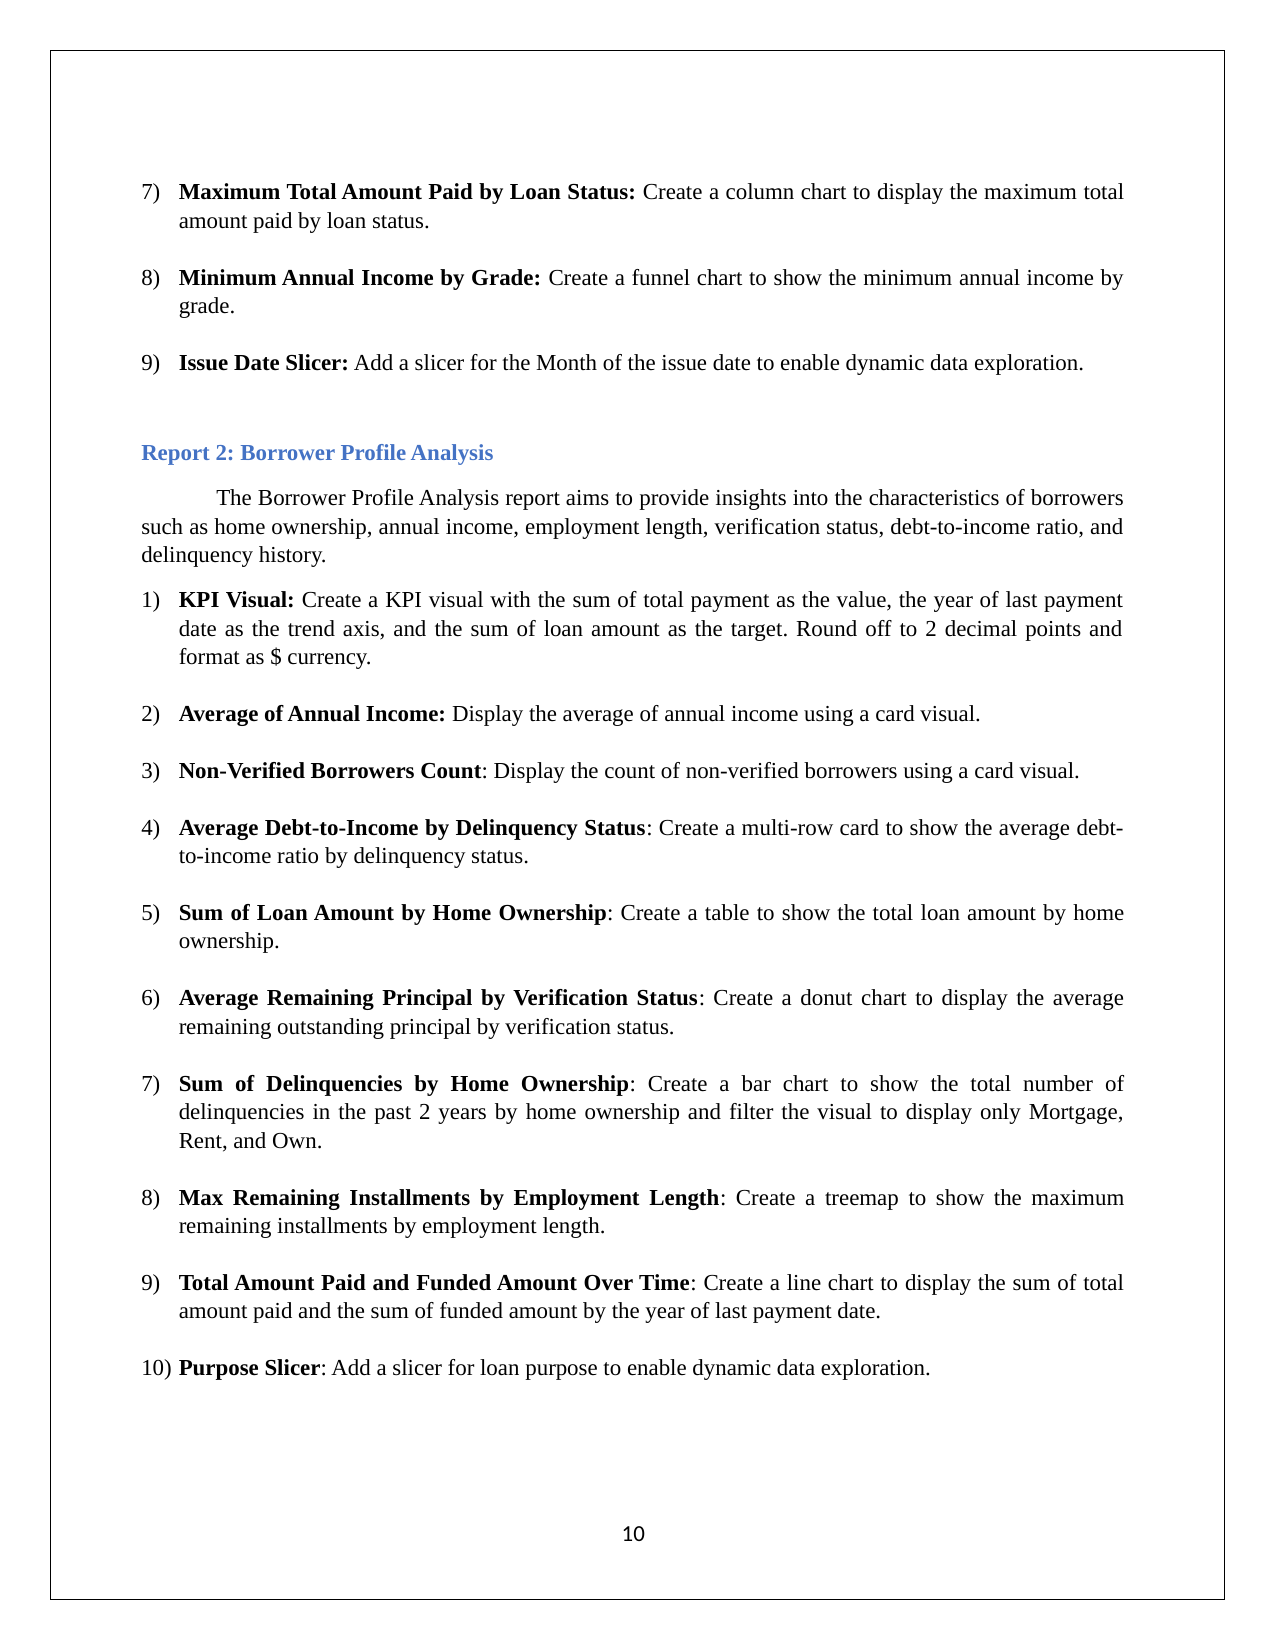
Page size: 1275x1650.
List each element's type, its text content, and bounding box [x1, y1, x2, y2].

list Sum of Loan Amount by Home Ownership: Create a table to show the total loan amount by home ownership. [141, 899, 1125, 954]
list Purpose Slicer: Add a slicer for loan purpose to enable dynamic data exploration. [141, 1354, 1125, 1381]
list Sum of Delinquencies by Home Ownership: Create a bar chart to show the total number of delinquencies in the past 2 years by home ownership and filter the visual to display only Mortgage, Rent, and Own. [141, 1070, 1125, 1153]
text Report 2: Borrower Profile Analysis [141, 439, 1125, 466]
text The Borrower Profile Analysis report aims to provide insights into the characteristics of borrowers such as home ownership, annual income, employment length, verification status, debt-to-income ratio, and delinquency history. [141, 484, 1125, 568]
list Minimum Annual Income by Grade: Create a funnel chart to show the minimum annual income by grade. [141, 264, 1125, 318]
list Non-Verified Borrowers Count: Display the count of non-verified borrowers using a card visual. [141, 757, 1125, 783]
list KPI Visual: Create a KPI visual with the sum of total payment as the value, the year of last payment date as the trend axis, and the sum of loan amount as the target. Round off to 2 decimal points and format as $ currency. [141, 586, 1125, 669]
list Maximum Total Amount Paid by Loan Status: Create a column chart to display the maximum total amount paid by loan status. [141, 178, 1125, 233]
list Average Debt-to-Income by Delinquency Status: Create a multi-row card to show the average debt-to-income ratio by delinquency status. [141, 814, 1125, 869]
list Average Remaining Principal by Verification Status: Create a donut chart to display the average remaining outstanding principal by verification status. [141, 984, 1125, 1039]
list Average of Annual Income: Display the average of annual income using a card visual. [141, 700, 1125, 726]
list Max Remaining Installments by Employment Length: Create a treemap to show the maximum remaining installments by employment length. [141, 1183, 1125, 1238]
list Total Amount Paid and Funded Amount Over Time: Create a line chart to display the sum of total amount paid and the sum of funded amount by the year of last payment date. [141, 1269, 1125, 1324]
list Issue Date Slicer: Add a slicer for the Month of the issue date to enable dynamic data exploration. [141, 349, 1125, 375]
